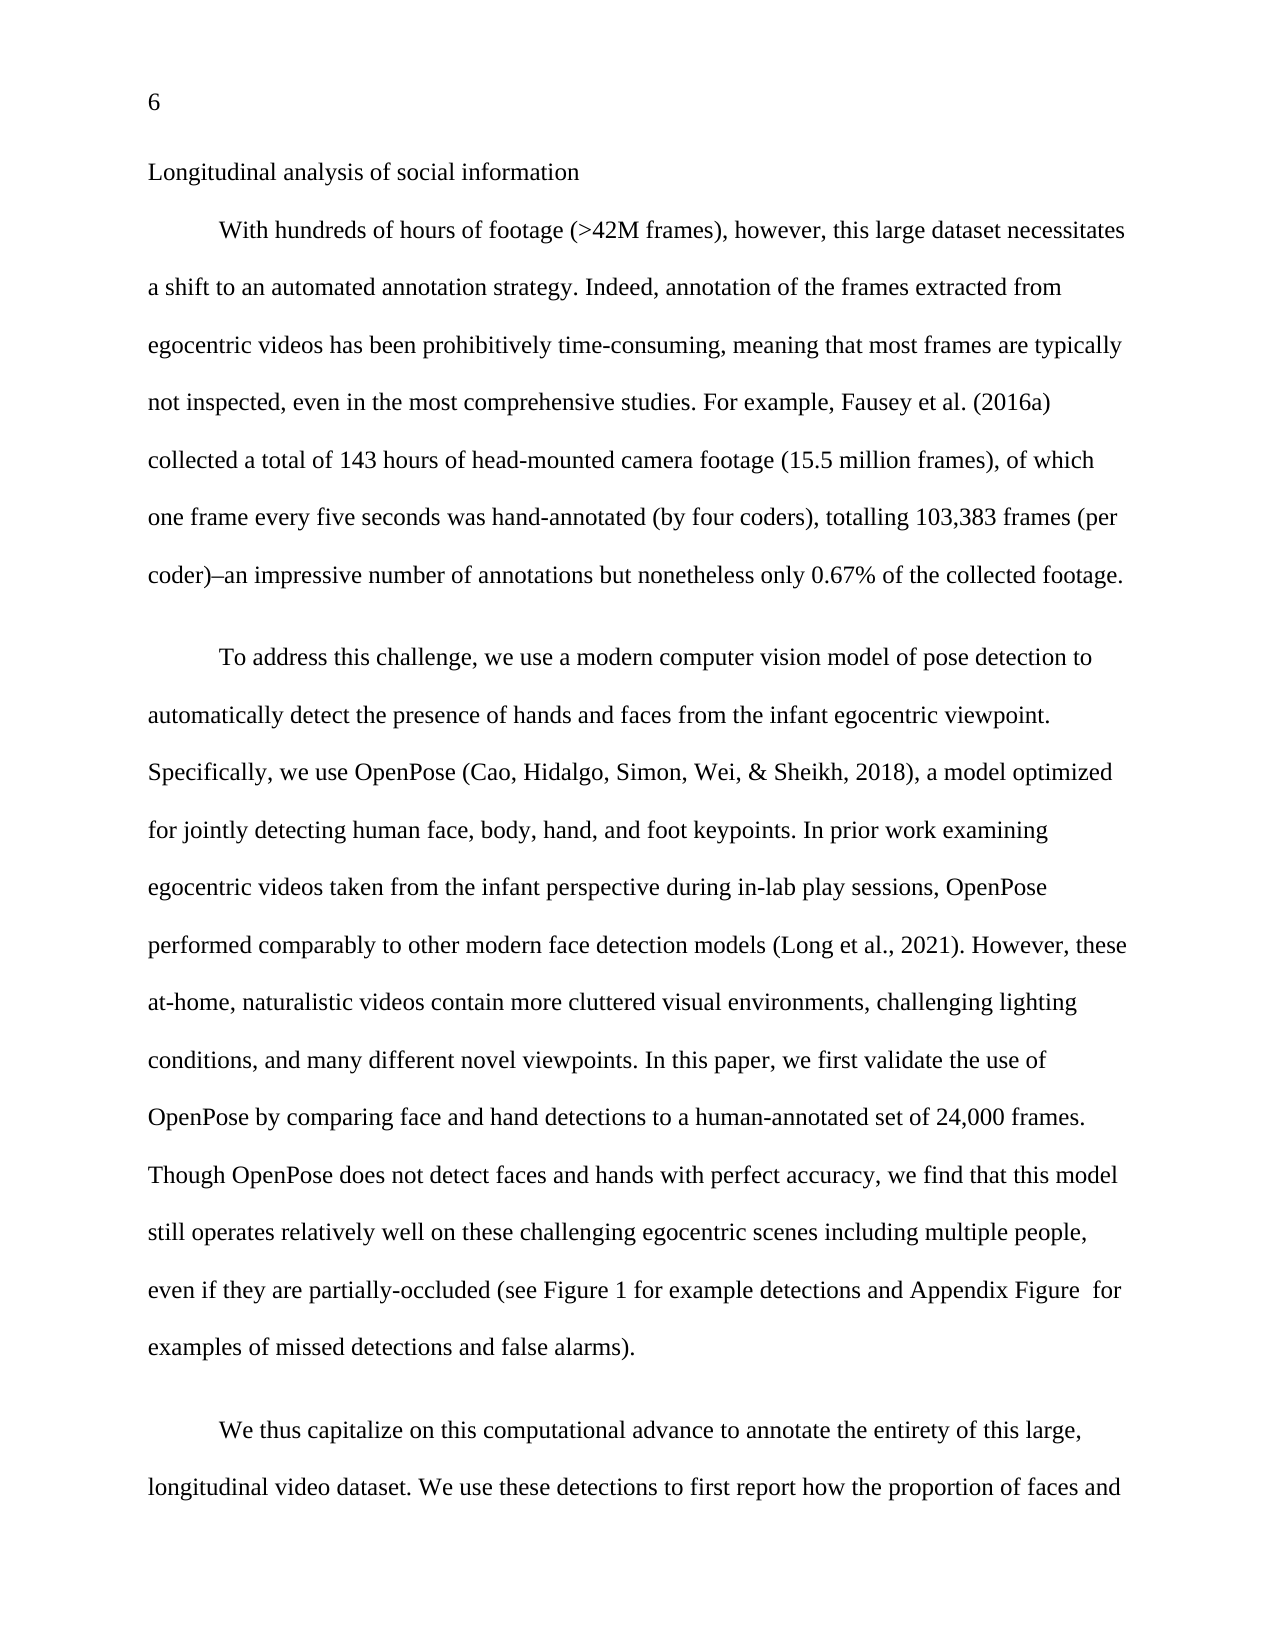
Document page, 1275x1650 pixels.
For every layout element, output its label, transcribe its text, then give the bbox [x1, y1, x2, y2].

text With hundreds of hours of footage (>42M frames), however, this large dataset necessitates a shift to an automated annotation strategy. Indeed, annotation of the frames extracted from egocentric videos has been prohibitively time-consuming, meaning that most frames are typically not inspected, even in the most comprehensive studies. For example, Fausey et al. (2016a) collected a total of 143 hours of head-mounted camera footage (15.5 million frames), of which one frame every five seconds was hand-annotated (by four coders), totalling 103,383 frames (per coder)–an impressive number of annotations but nonetheless only 0.67% of the collected footage. [148, 215, 1127, 589]
text To address this challenge, we use a modern computer vision model of pose detection to automatically detect the presence of hands and faces from the infant egocentric viewpoint. Specifically, we use OpenPose (Cao, Hidalgo, Simon, Wei, & Sheikh, 2018), a model optimized for jointly detecting human face, body, hand, and foot keypoints. In prior work examining egocentric videos taken from the infant perspective during in-lab play sessions, OpenPose performed comparably to other modern face detection models (Long et al., 2021). However, these at-home, naturalistic videos contain more cluttered visual environments, challenging lighting conditions, and many different novel viewpoints. In this paper, we first validate the use of OpenPose by comparing face and hand detections to a human-annotated set of 24,000 frames. Though OpenPose does not detect faces and hands with perfect accuracy, we find that this model still operates relatively well on these challenging egocentric scenes including multiple people, even if they are partially-occluded (see Figure 1 for example detections and Appendix Figure for examples of missed detections and false alarms). [148, 642, 1127, 1361]
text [148, 1415, 1127, 1501]
